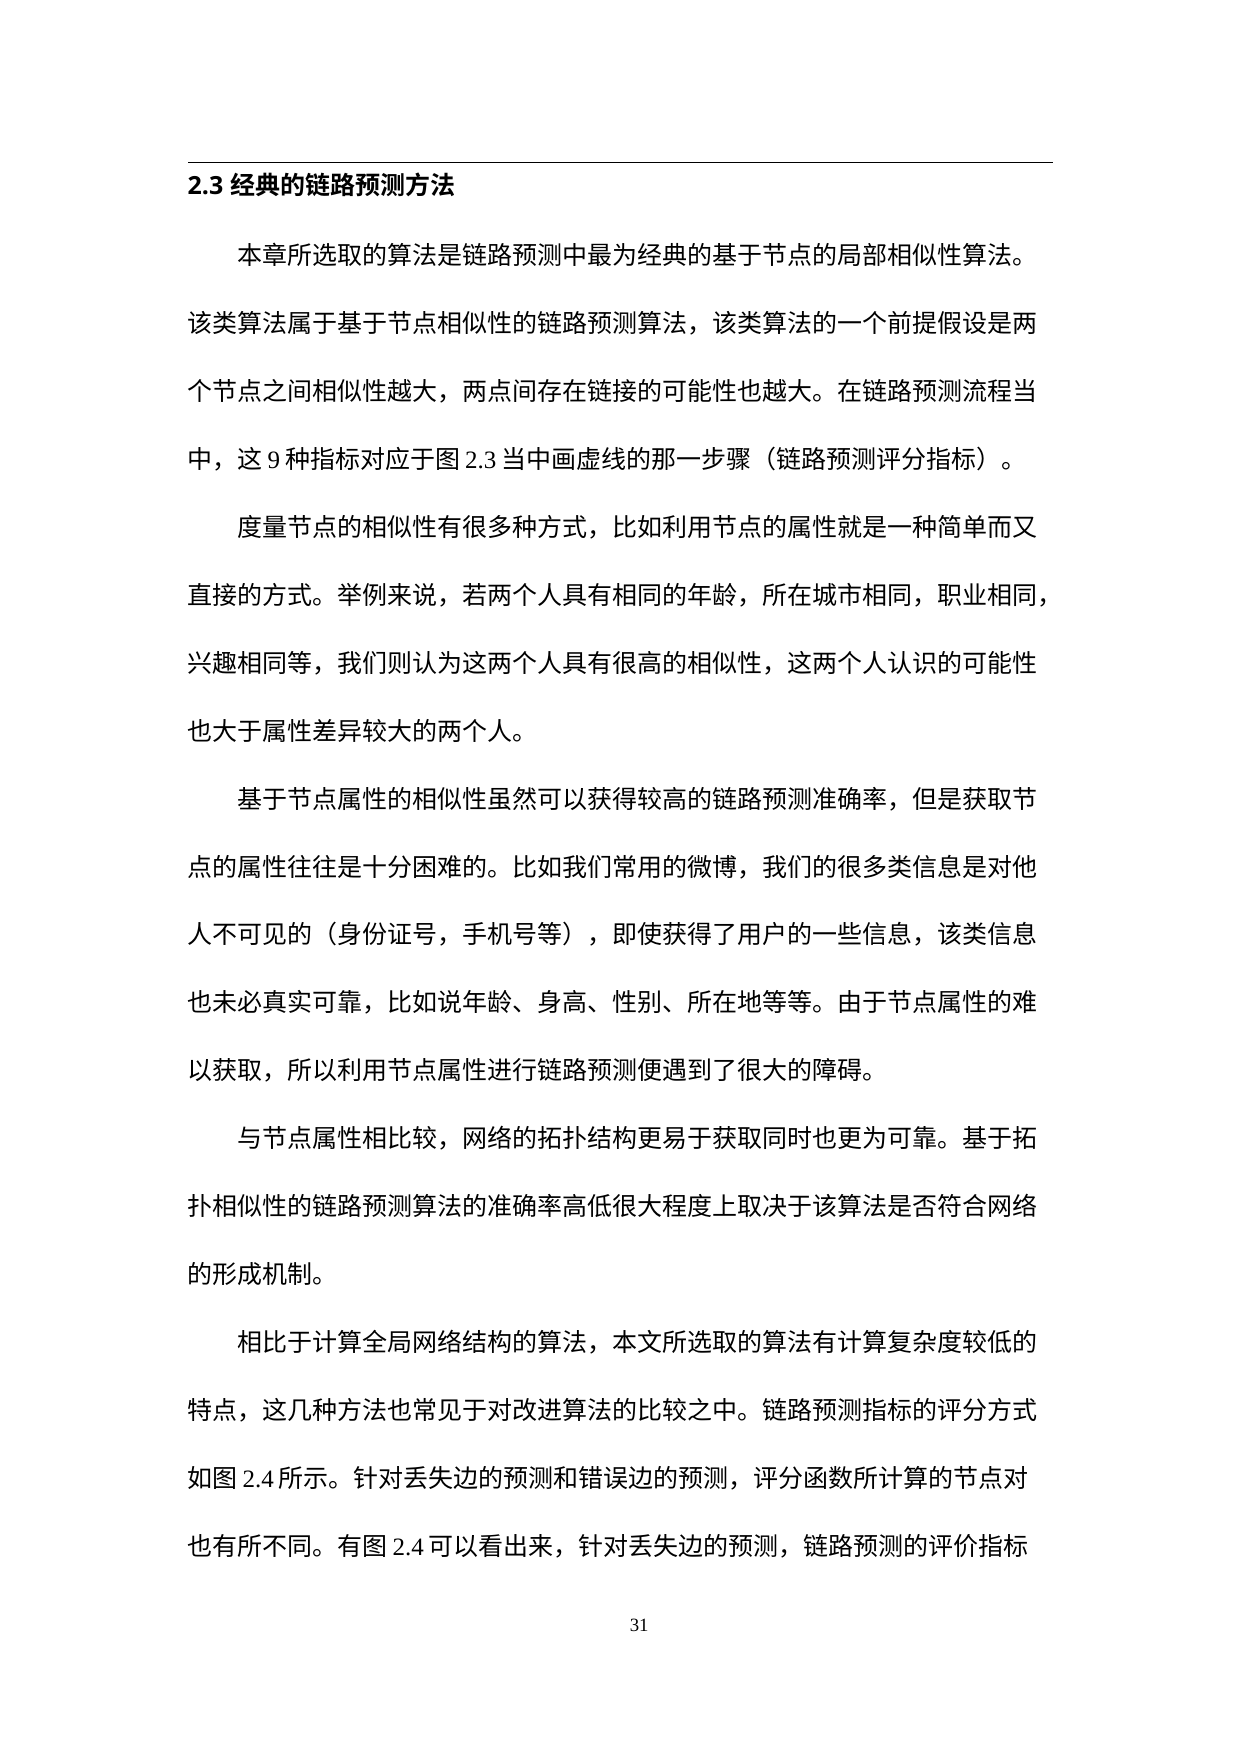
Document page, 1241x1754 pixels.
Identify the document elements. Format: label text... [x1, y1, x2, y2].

text 基于节点属性的相似性虽然可以获得较高的链路预测准确率，但是获取节点的属性往往是十分困难的。比如我们常用的微博，我们的很多类信息是对他人不可见的（身份证号，手机号等），即使获得了用户的一些信息，该类信息也未必真实可靠，比如说年龄、身高、性别、所在地等等。由于节点属性的难以获取，所以利用节点属性进行链路预测便遇到了很大的障碍。 [187, 763, 1053, 1103]
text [187, 1307, 1053, 1578]
subtitle 2.3 经典的链路预测方法 [187, 166, 1053, 202]
text 本章所选取的算法是链路预测中最为经典的基于节点的局部相似性算法。该类算法属于基于节点相似性的链路预测算法，该类算法的一个前提假设是两个节点之间相似性越大，两点间存在链接的可能性也越大。在链路预测流程当中，这9种指标对应于图2.3当中画虚线的那一步骤（链路预测评分指标）。 [187, 220, 1053, 492]
text 与节点属性相比较，网络的拓扑结构更易于获取同时也更为可靠。基于拓扑相似性的链路预测算法的准确率高低很大程度上取决于该算法是否符合网络的形成机制。 [187, 1103, 1053, 1307]
text 度量节点的相似性有很多种方式，比如利用节点的属性就是一种简单而又直接的方式。举例来说，若两个人具有相同的年龄，所在城市相同，职业相同，兴趣相同等，我们则认为这两个人具有很高的相似性，这两个人认识的可能性也大于属性差异较大的两个人。 [187, 492, 1053, 763]
